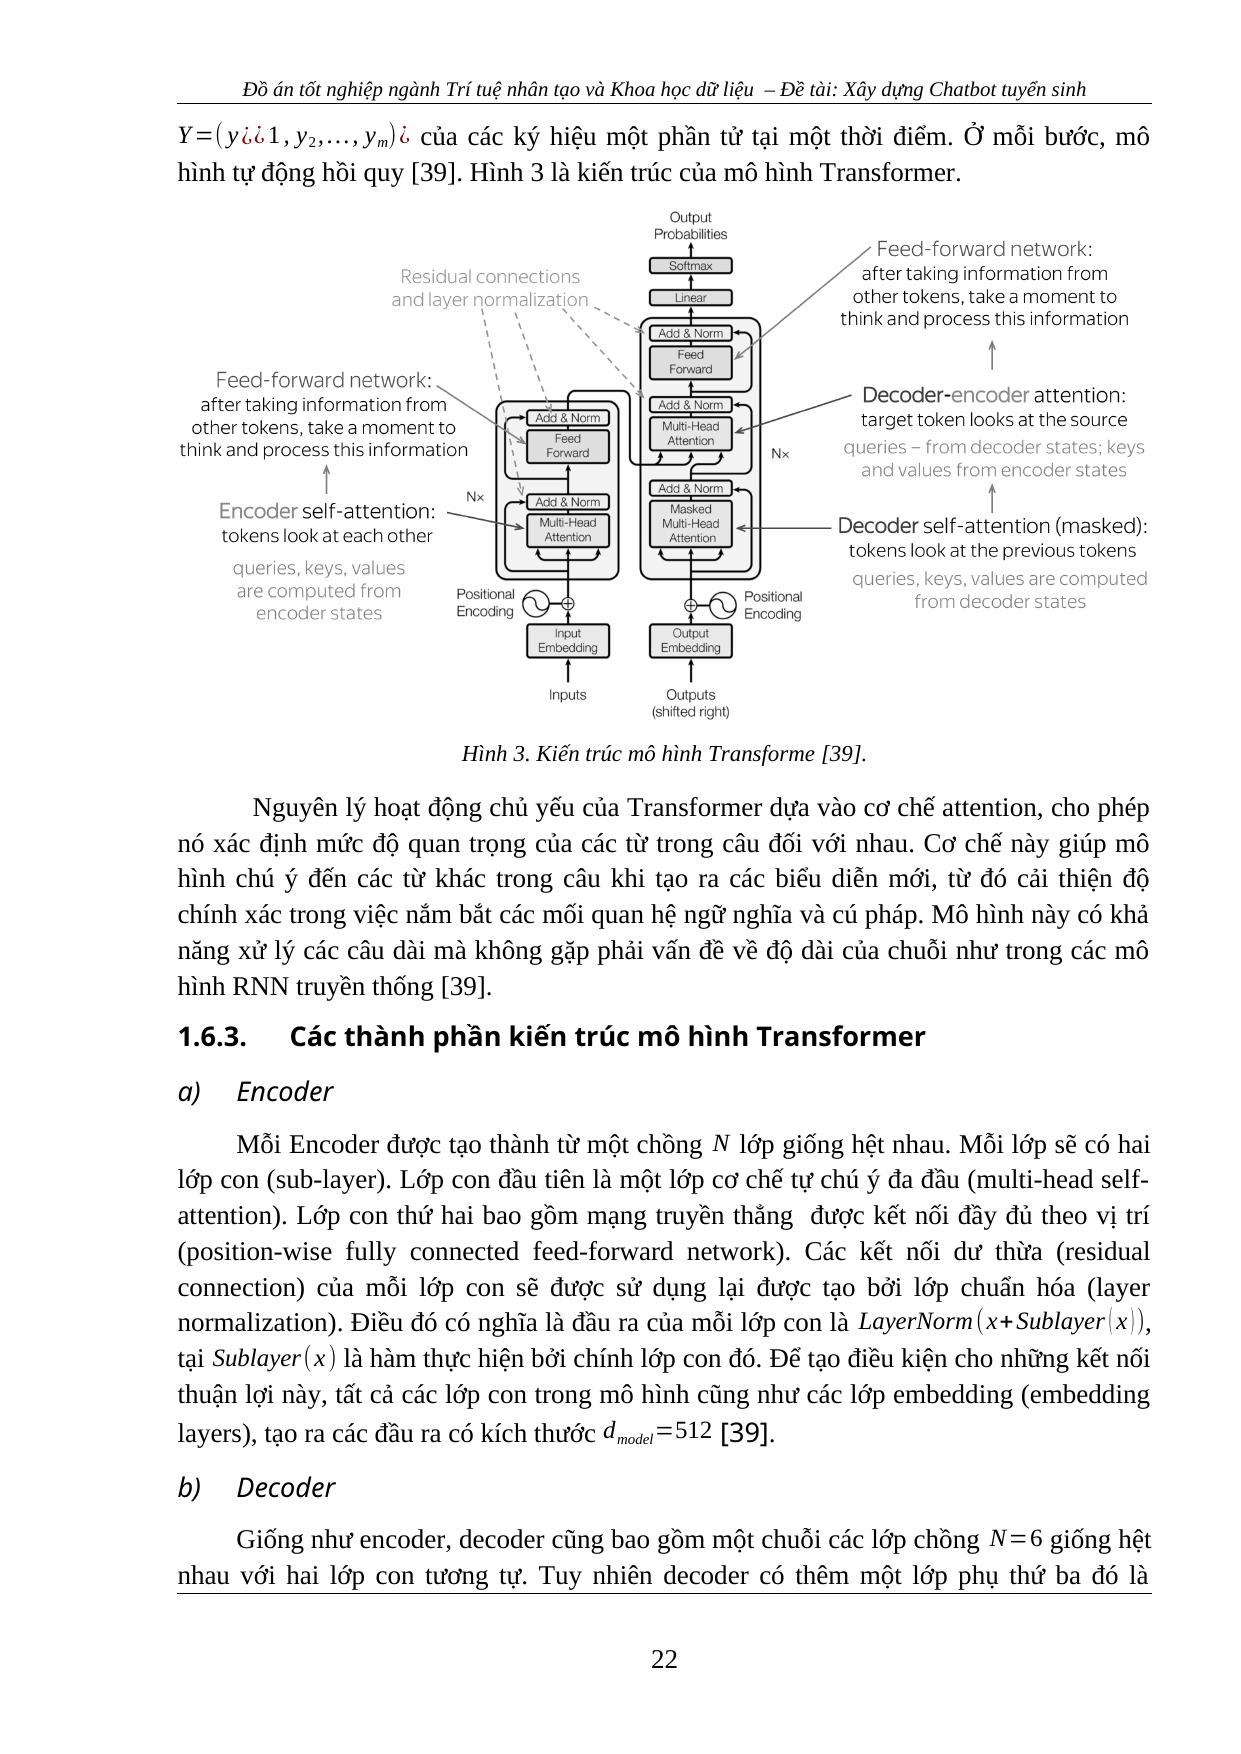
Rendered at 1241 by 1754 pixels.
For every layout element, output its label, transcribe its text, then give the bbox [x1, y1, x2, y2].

subtitle Encoder [177, 1073, 1152, 1110]
subtitle Decoder [177, 1468, 1152, 1505]
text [177, 119, 1152, 187]
text Hình 3. Kiến trúc mô hình Transforme . [177, 740, 1152, 766]
text Nguyên lý hoạt động chủ yếu của Transformer dựa vào cơ chế attention, cho phép nó xác định mức độ quan trọng của các từ trong câu đối với nhau. Cơ chế này giúp mô hình chú ý đến các từ khác trong câu khi tạo ra các biểu diễn mới, từ đó cải thiện độ chính xác trong việc nắm bắt các mối quan hệ ngữ nghĩa và cú pháp. Mô hình này có khả năng xử lý các câu dài mà không gặp phải vấn đề về độ dài của chuỗi như trong các mô hình RNN truyền thống . [177, 791, 1152, 1001]
subtitle Các thành phần kiến trúc mô hình Transformer [177, 1018, 1152, 1055]
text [177, 1523, 1152, 1590]
text Mỗi Encoder được tạo thành từ một chồng lớp giống hệt nhau. Mỗi lớp sẽ có hai lớp con (sub-layer). Lớp con đầu tiên là một lớp cơ chế tự chú ý đa đầu (multi-head self-attention). Lớp con thứ hai bao gồm mạng truyền thẳng được kết nối đầy đủ theo vị trí (position-wise fully connected feed-forward network). Các kết nối dư thừa (residual connection) của mỗi lớp con sẽ được sử dụng lại được tạo bởi lớp chuẩn hóa (layer normalization). Điều đó có nghĩa là đầu ra của mỗi lớp con là , tại là hàm thực hiện bởi chính lớp con đó. Để tạo điều kiện cho những kết nối thuận lợi này, tất cả các lớp con trong mô hình cũng như các lớp embedding (embedding layers), tạo ra các đầu ra có kích thước . [177, 1128, 1152, 1450]
